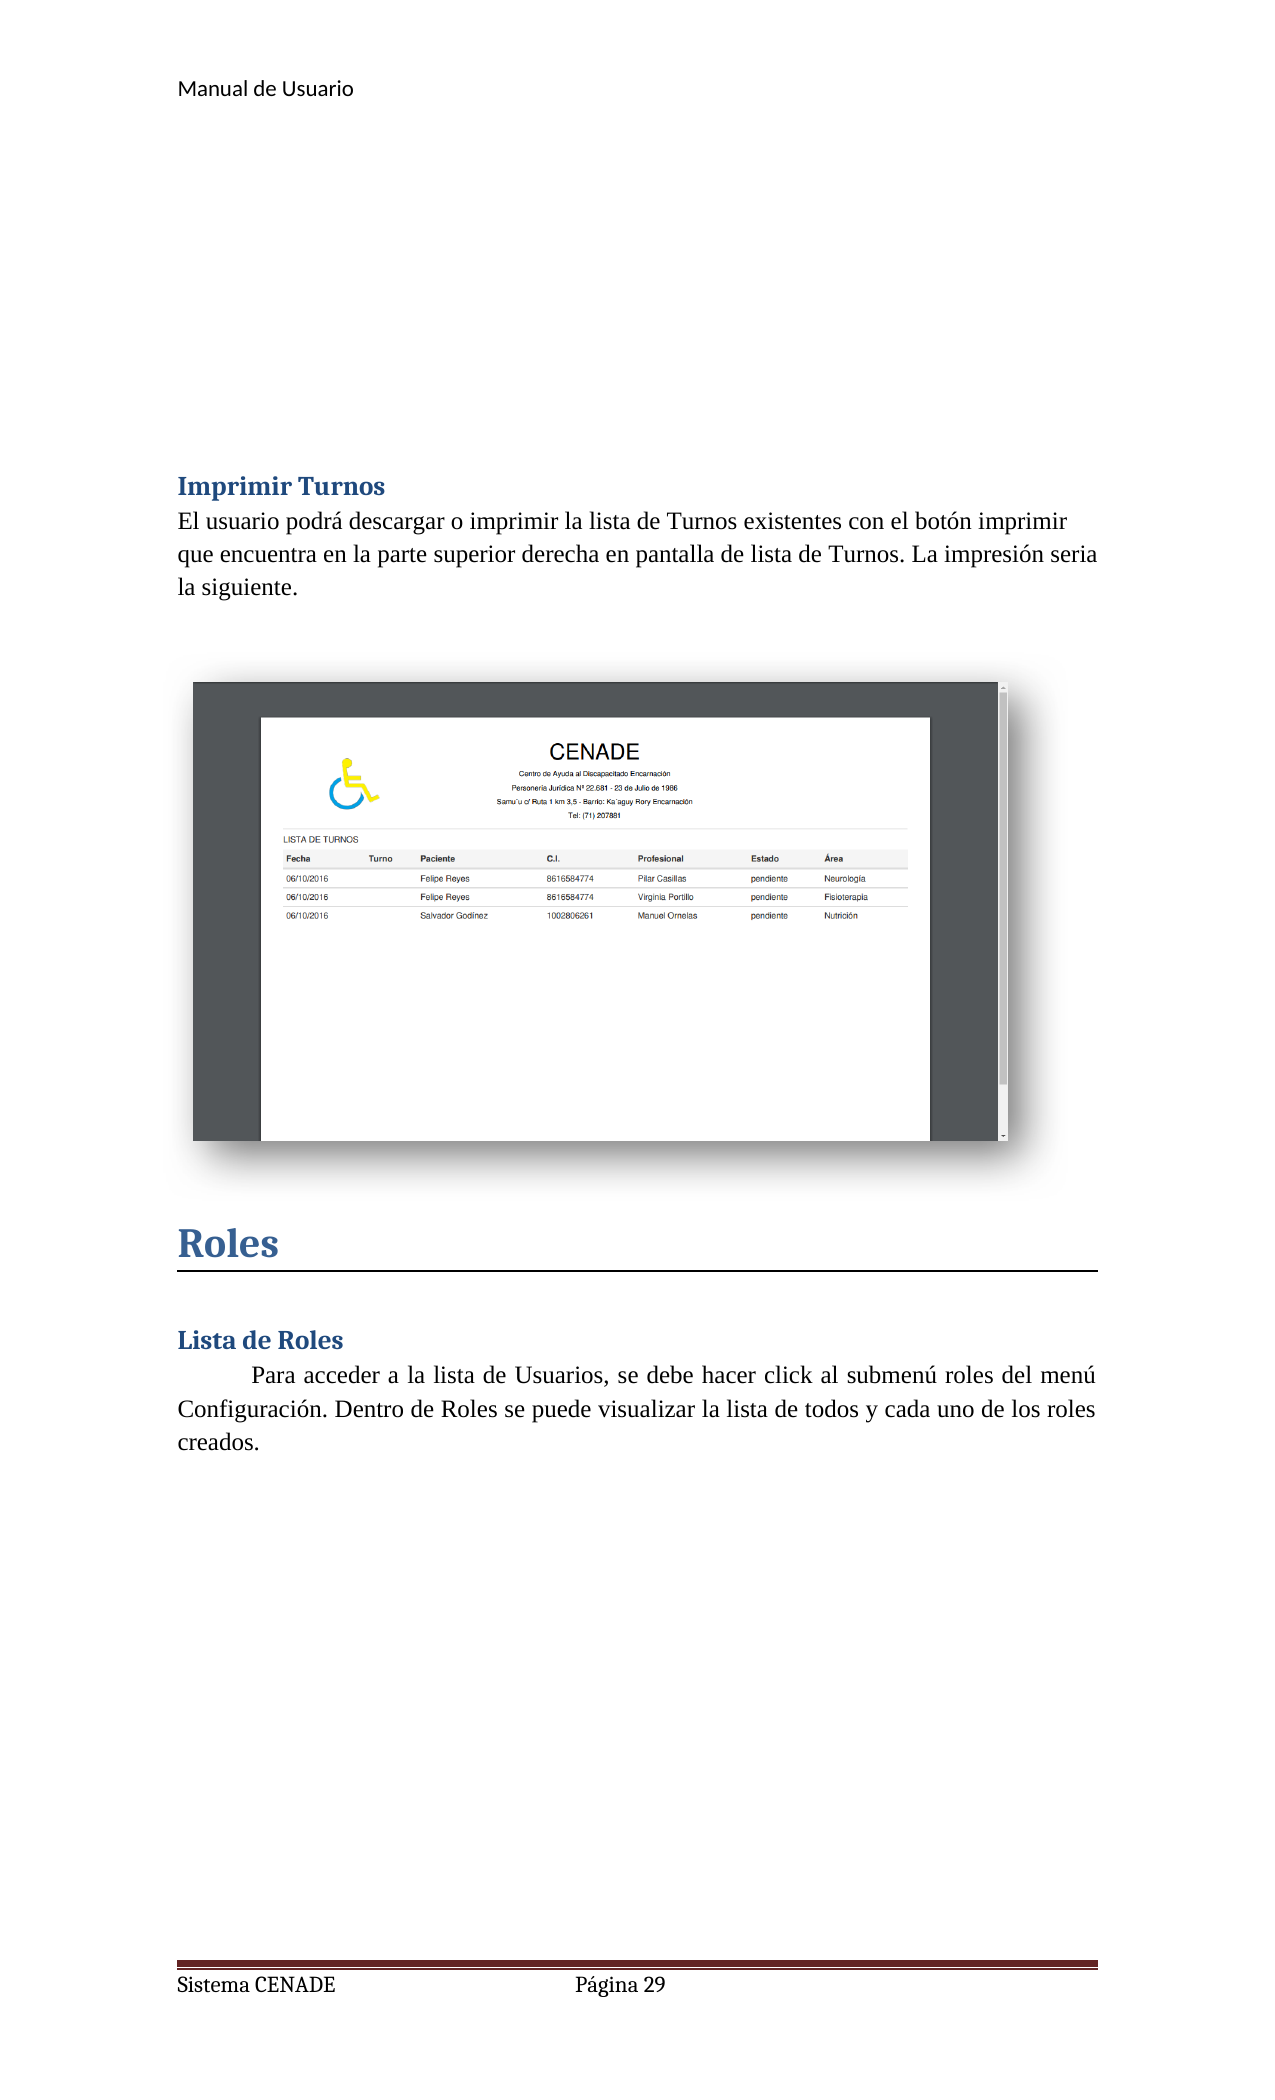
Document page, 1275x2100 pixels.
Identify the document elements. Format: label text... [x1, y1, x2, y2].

text El usuario podrá descargar o imprimir la lista de Turnos existentes con el botón imprimir que encuentra en la parte superior derecha en pantalla de lista de Turnos. La impresión seria la siguiente. [177, 506, 1098, 601]
text Para acceder a la lista de Usuarios, se debe hacer click al submenú roles del menú Configuración. Dentro de Roles se puede visualizar la lista de todos y cada uno de los roles creados. [177, 1361, 1098, 1455]
subtitle Lista de Roles [177, 1325, 1098, 1356]
subtitle Imprimir Turnos [177, 471, 1098, 502]
picture [193, 682, 1008, 1141]
